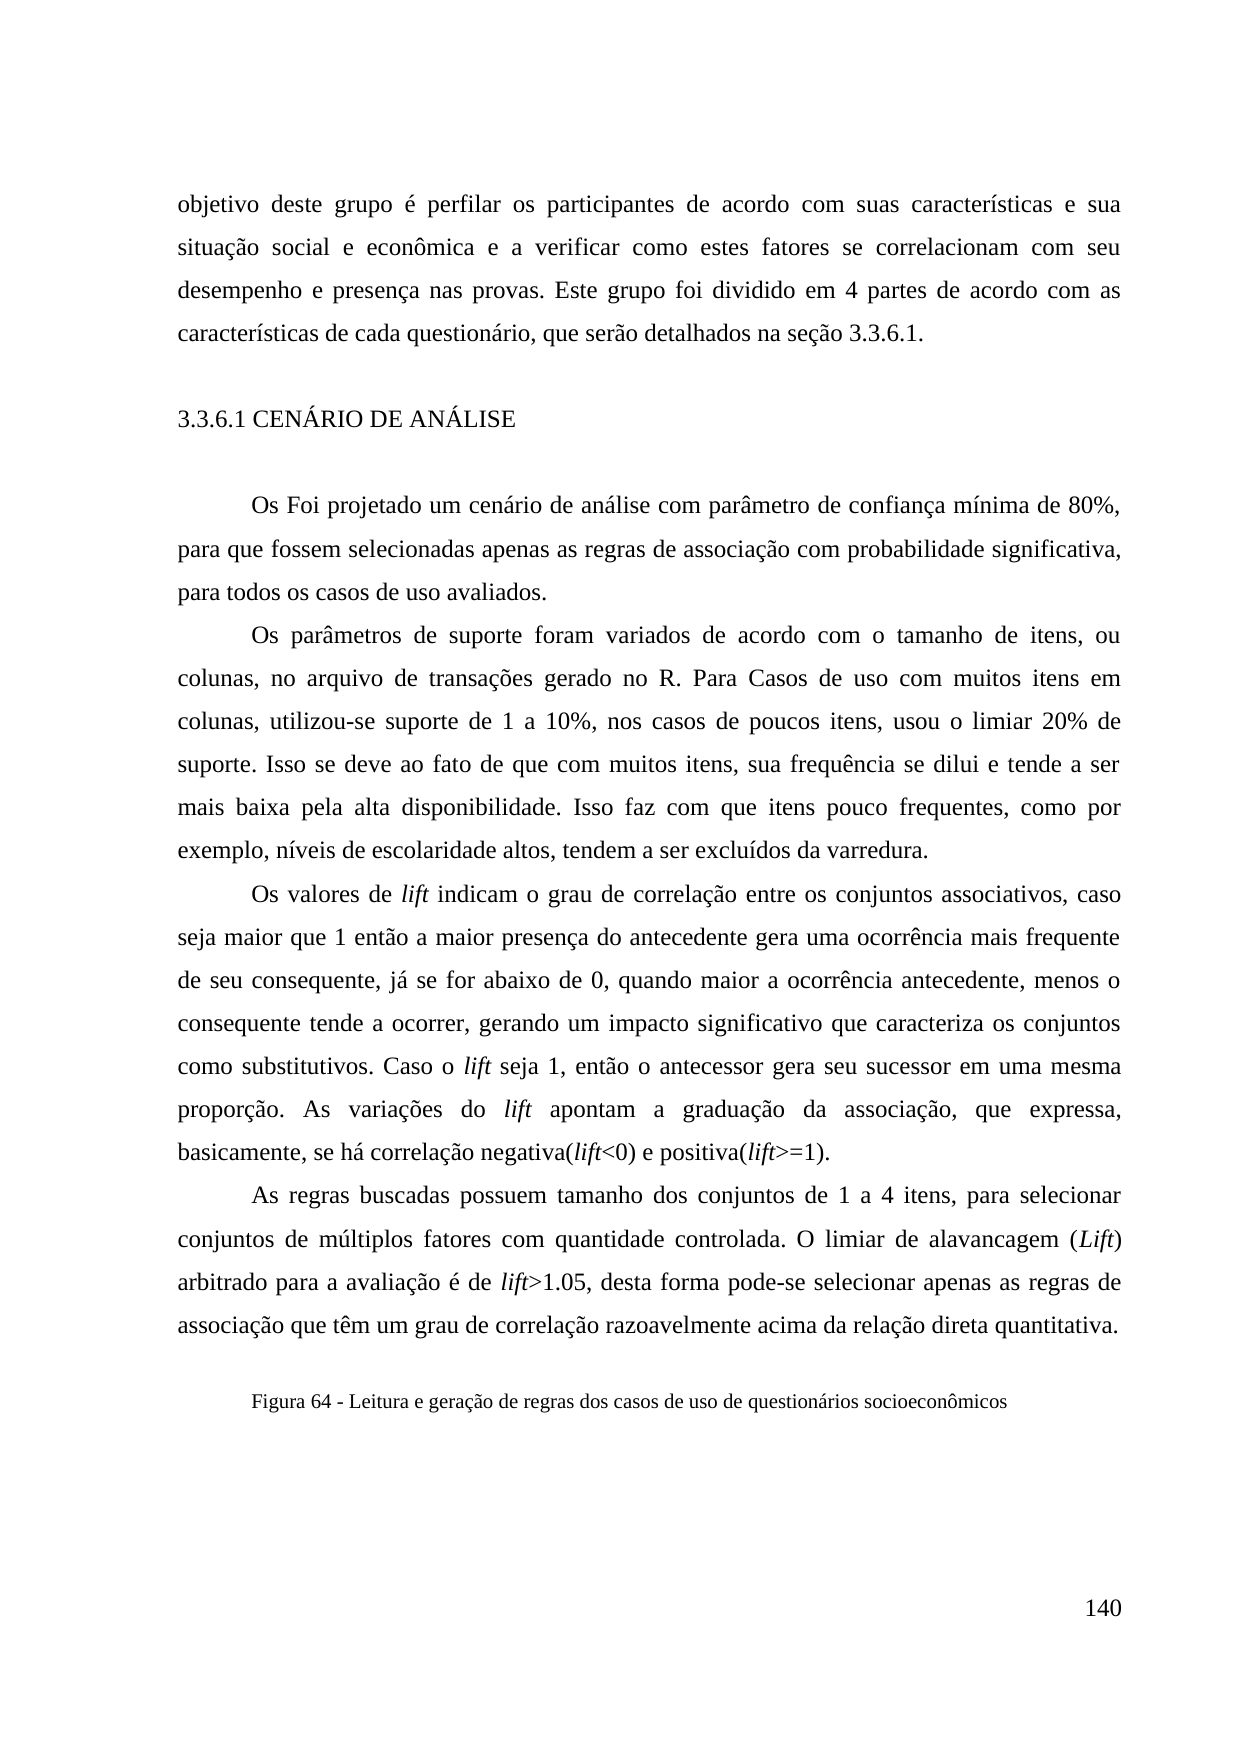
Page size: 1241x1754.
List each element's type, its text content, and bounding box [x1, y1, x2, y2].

subtitle 3.3.6.1 CENÁRIO DE ANÁLISE [177, 404, 1122, 433]
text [177, 189, 1122, 347]
text Os valores de lift indicam o grau de correlação entre os conjuntos associativos, caso seja maior que 1 então a maior presença do antecedente gera uma ocorrência mais frequente de seu consequente, já se for abaixo de 0, quando maior a ocorrência antecedente, menos o consequente tende a ocorrer, gerando um impacto significativo que caracteriza os conjuntos como substitutivos. Caso o lift seja 1, então o antecessor gera seu sucessor em uma mesma proporção. As variações do lift apontam a graduação da associação, que expressa, basicamente, se há correlação negativa(lift<0) e positiva(lift>=1). [177, 879, 1122, 1166]
text Figura 64 - Leitura e geração de regras dos casos de uso de questionários socioeconômicos [177, 1389, 1122, 1413]
text As regras buscadas possuem tamanho dos conjuntos de 1 a 4 itens, para selecionar conjuntos de múltiplos fatores com quantidade controlada. O limiar de alavancagem (Lift) arbitrado para a avaliação é de lift>1.05, desta forma pode-se selecionar apenas as regras de associação que têm um grau de correlação razoavelmente acima da relação direta quantitativa. [177, 1181, 1122, 1339]
text Os parâmetros de suporte foram variados de acordo com o tamanho de itens, ou colunas, no arquivo de transações gerado no R. Para Casos de uso com muitos itens em colunas, utilizou-se suporte de 1 a 10%, nos casos de poucos itens, usou o limiar 20% de suporte. Isso se deve ao fato de que com muitos itens, sua frequência se dilui e tende a ser mais baixa pela alta disponibilidade. Isso faz com que itens pouco frequentes, como por exemplo, níveis de escolaridade altos, tendem a ser excluídos da varredura. [177, 620, 1122, 864]
text Os Foi projetado um cenário de análise com parâmetro de confiança mínima de 80%, para que fossem selecionadas apenas as regras de associação com probabilidade significativa, para todos os casos de uso avaliados. [177, 491, 1122, 606]
